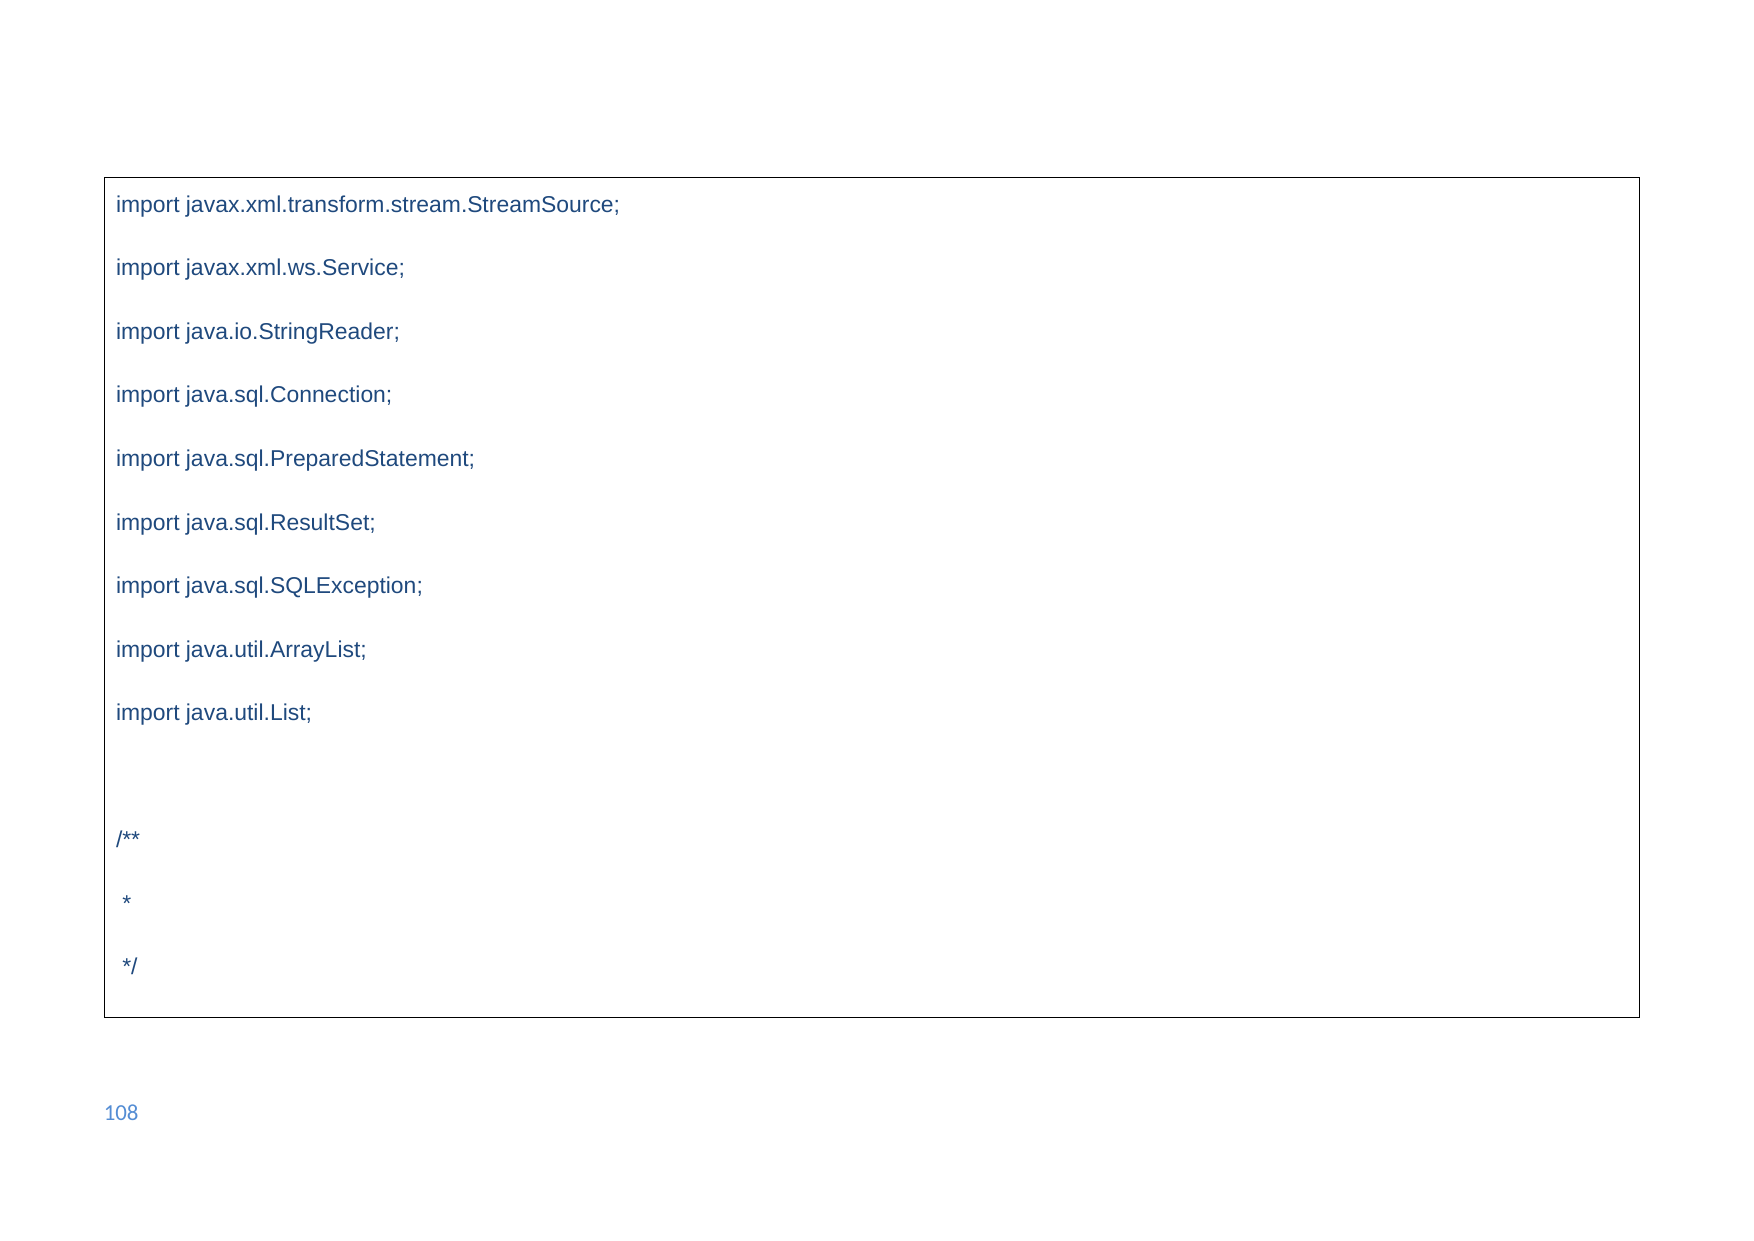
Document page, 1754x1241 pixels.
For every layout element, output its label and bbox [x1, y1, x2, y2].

table_header [105, 178, 1639, 1017]
